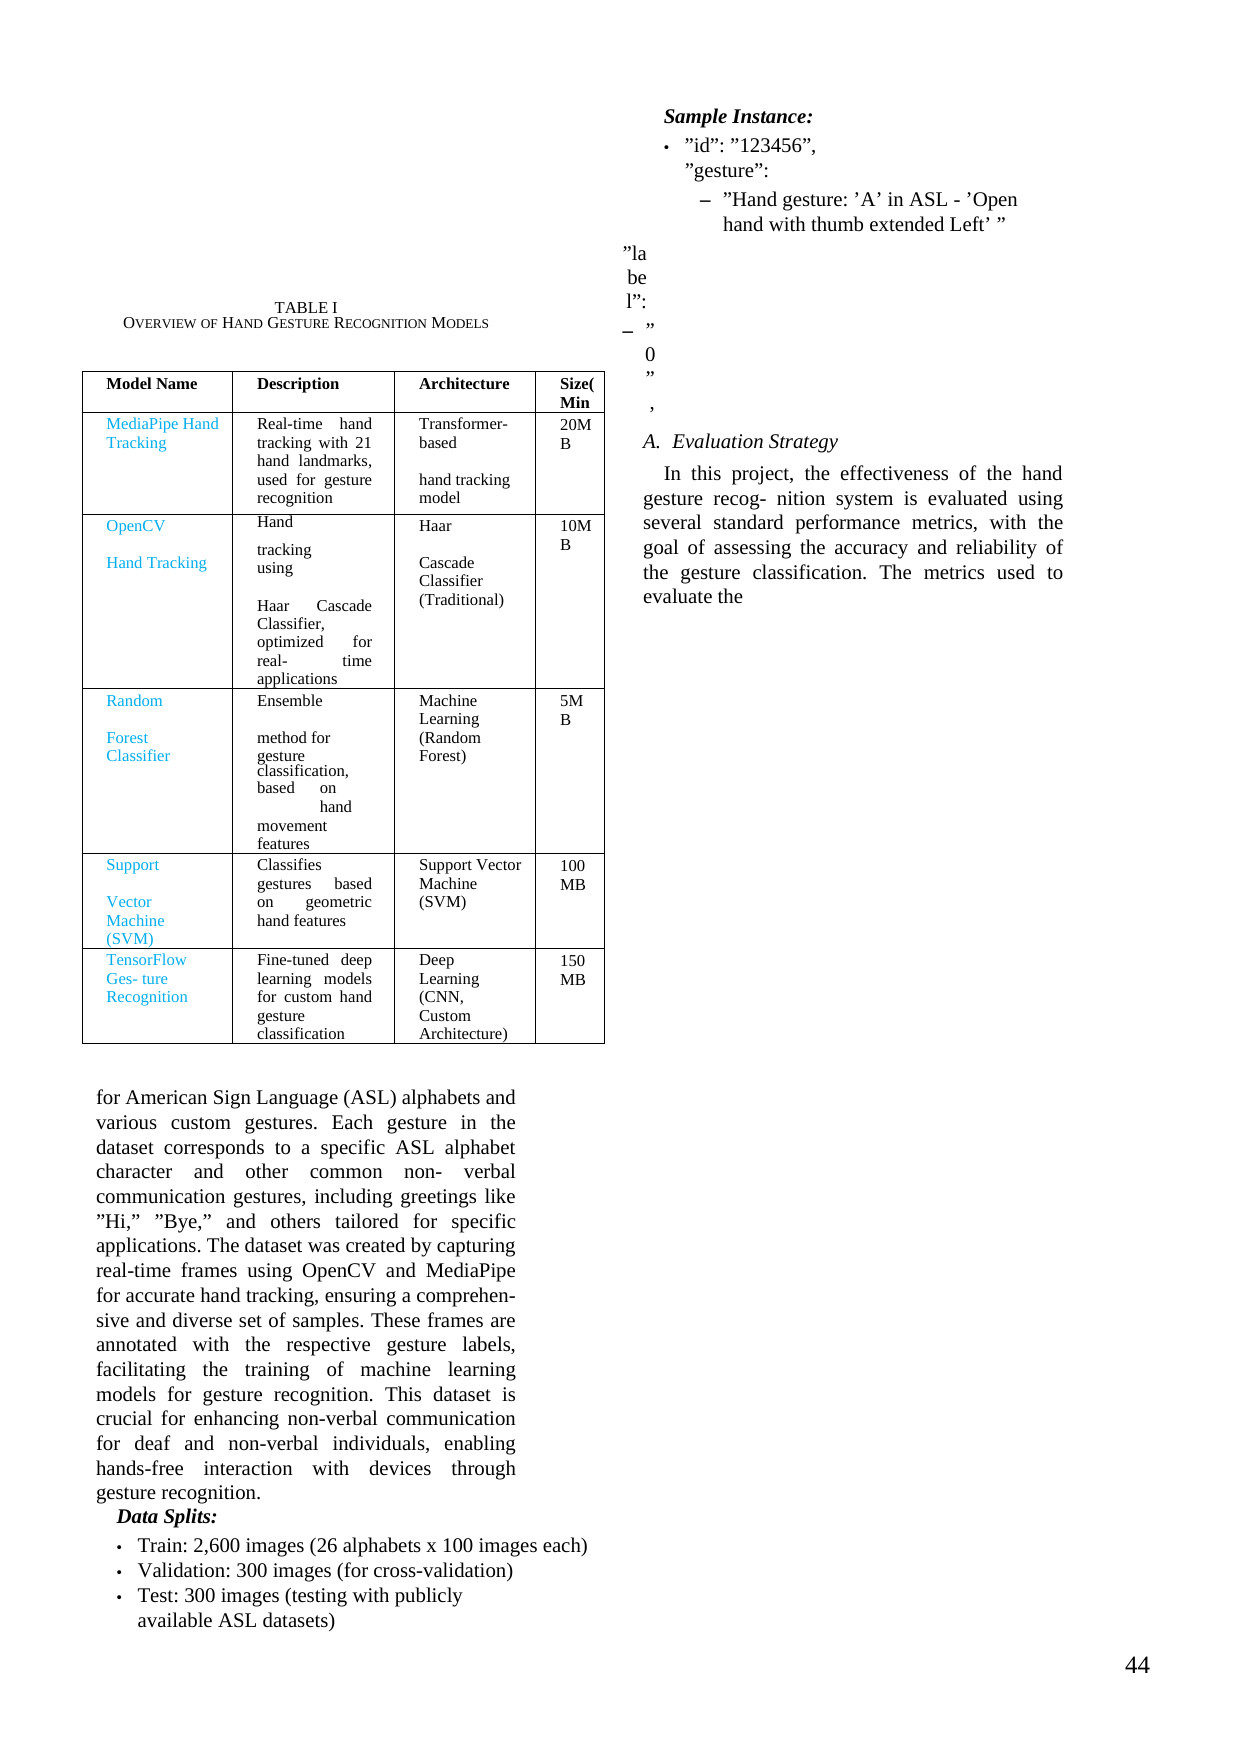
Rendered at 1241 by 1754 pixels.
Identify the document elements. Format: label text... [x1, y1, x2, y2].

picture [113, 896, 118, 904]
list ”Hand gesture: ’A’ in ASL - ’Open hand with thumb extended Left’ ” [700, 187, 1063, 236]
picture [128, 933, 135, 941]
table_cell 100MB [536, 854, 604, 948]
picture [106, 695, 114, 704]
subtitle Sample Instance: [663, 104, 1165, 128]
table_header Architecture [395, 372, 535, 412]
table_cell 150MB [536, 949, 604, 1043]
table_cell 20MB [536, 413, 604, 513]
picture [106, 991, 114, 1000]
table_header Size(Min [536, 372, 604, 412]
text In this project, the effectiveness of the hand gesture recog- nition system is evaluated using several standard performance metrics, with the goal of assessing the accuracy and reliability of the gesture classification. The metrics used to evaluate the [643, 461, 1063, 608]
list ”id”: ”123456”, [663, 133, 1165, 157]
list Test: 300 images (testing with publicly available ASL datasets) [116, 1583, 516, 1632]
subtitle Data Splits: [116, 1505, 618, 1528]
table_cell 10MB [536, 515, 604, 688]
picture [106, 557, 114, 566]
text ”label”: [622, 241, 647, 313]
table_cell 5MB [536, 689, 604, 853]
picture [134, 523, 139, 531]
picture [109, 979, 118, 984]
picture [214, 417, 218, 429]
picture [147, 957, 152, 965]
text Overview of Hand Gesture Recognition Models [75, 317, 537, 331]
picture [106, 732, 115, 741]
table_cell Transformer- based hand tracking model [395, 413, 535, 513]
table_cell Support Vector Machine (SVM) [83, 854, 232, 948]
picture [160, 520, 165, 528]
list Evaluation Strategy [643, 429, 1165, 453]
picture [146, 899, 151, 907]
picture [157, 560, 162, 568]
picture [155, 976, 160, 984]
table_cell Real-time hand tracking with 21 hand landmarks, used for gesture recognition [233, 413, 394, 513]
table_cell MediaPipe Hand Tracking [83, 413, 232, 513]
table_cell Fine-tuned deep learning models for custom hand gesture classification [233, 949, 394, 1043]
table_cell Support Vector Machine (SVM) [395, 854, 535, 948]
table_cell Deep Learning (CNN, Custom Architecture) [395, 949, 535, 1043]
list Train: 2,600 images (26 alphabets x 100 images each) [116, 1533, 618, 1557]
picture [202, 421, 207, 429]
text ”gesture”: [684, 158, 1165, 182]
table_cell Machine Learning (Random Forest) [395, 689, 535, 853]
table_header Model Name [83, 372, 232, 412]
table_cell Ensemble method for gesture classification, based on hand movement features [233, 689, 394, 853]
picture [119, 560, 125, 568]
picture [195, 421, 201, 429]
picture [136, 914, 141, 926]
table_header Description [233, 372, 394, 412]
table_cell Haar Cascade Classifier (Traditional) [395, 515, 535, 688]
text for American Sign Language (ASL) alphabets and various custom gestures. Each gesture in the dataset corresponds to a specific ASL alphabet character and other common non- verbal communication gestures, including greetings like ”Hi,” ”Bye,” and others tailored for specific applications. The dataset was created by capturing real-time frames using OpenCV and MediaPipe for accurate hand tracking, ensuring a comprehen- sive and diverse set of samples. These frames are annotated with the respective gesture labels, facilitating the training of machine learning models for gesture recognition. This dataset is crucial for enhancing non-verbal communication for deaf and non-verbal individuals, enabling hands-free interaction with devices through gesture recognition. [96, 1085, 516, 1504]
table_cell Classifies gestures based on geometric hand features [233, 854, 394, 948]
picture [157, 953, 164, 965]
table_cell TensorFlow Ges- ture Recognition [83, 949, 232, 1043]
table_cell OpenCV Hand Tracking [83, 515, 232, 688]
list Validation: 300 images (for cross-validation) [116, 1558, 618, 1582]
table_cell Hand tracking using Haar Cascade Classifier, optimized for real- time applications [233, 515, 394, 688]
table_cell Random Forest Classifier [83, 689, 232, 853]
picture [142, 421, 148, 429]
text TABLE I [75, 302, 537, 317]
list ”0”, [622, 318, 654, 414]
picture [132, 417, 136, 429]
